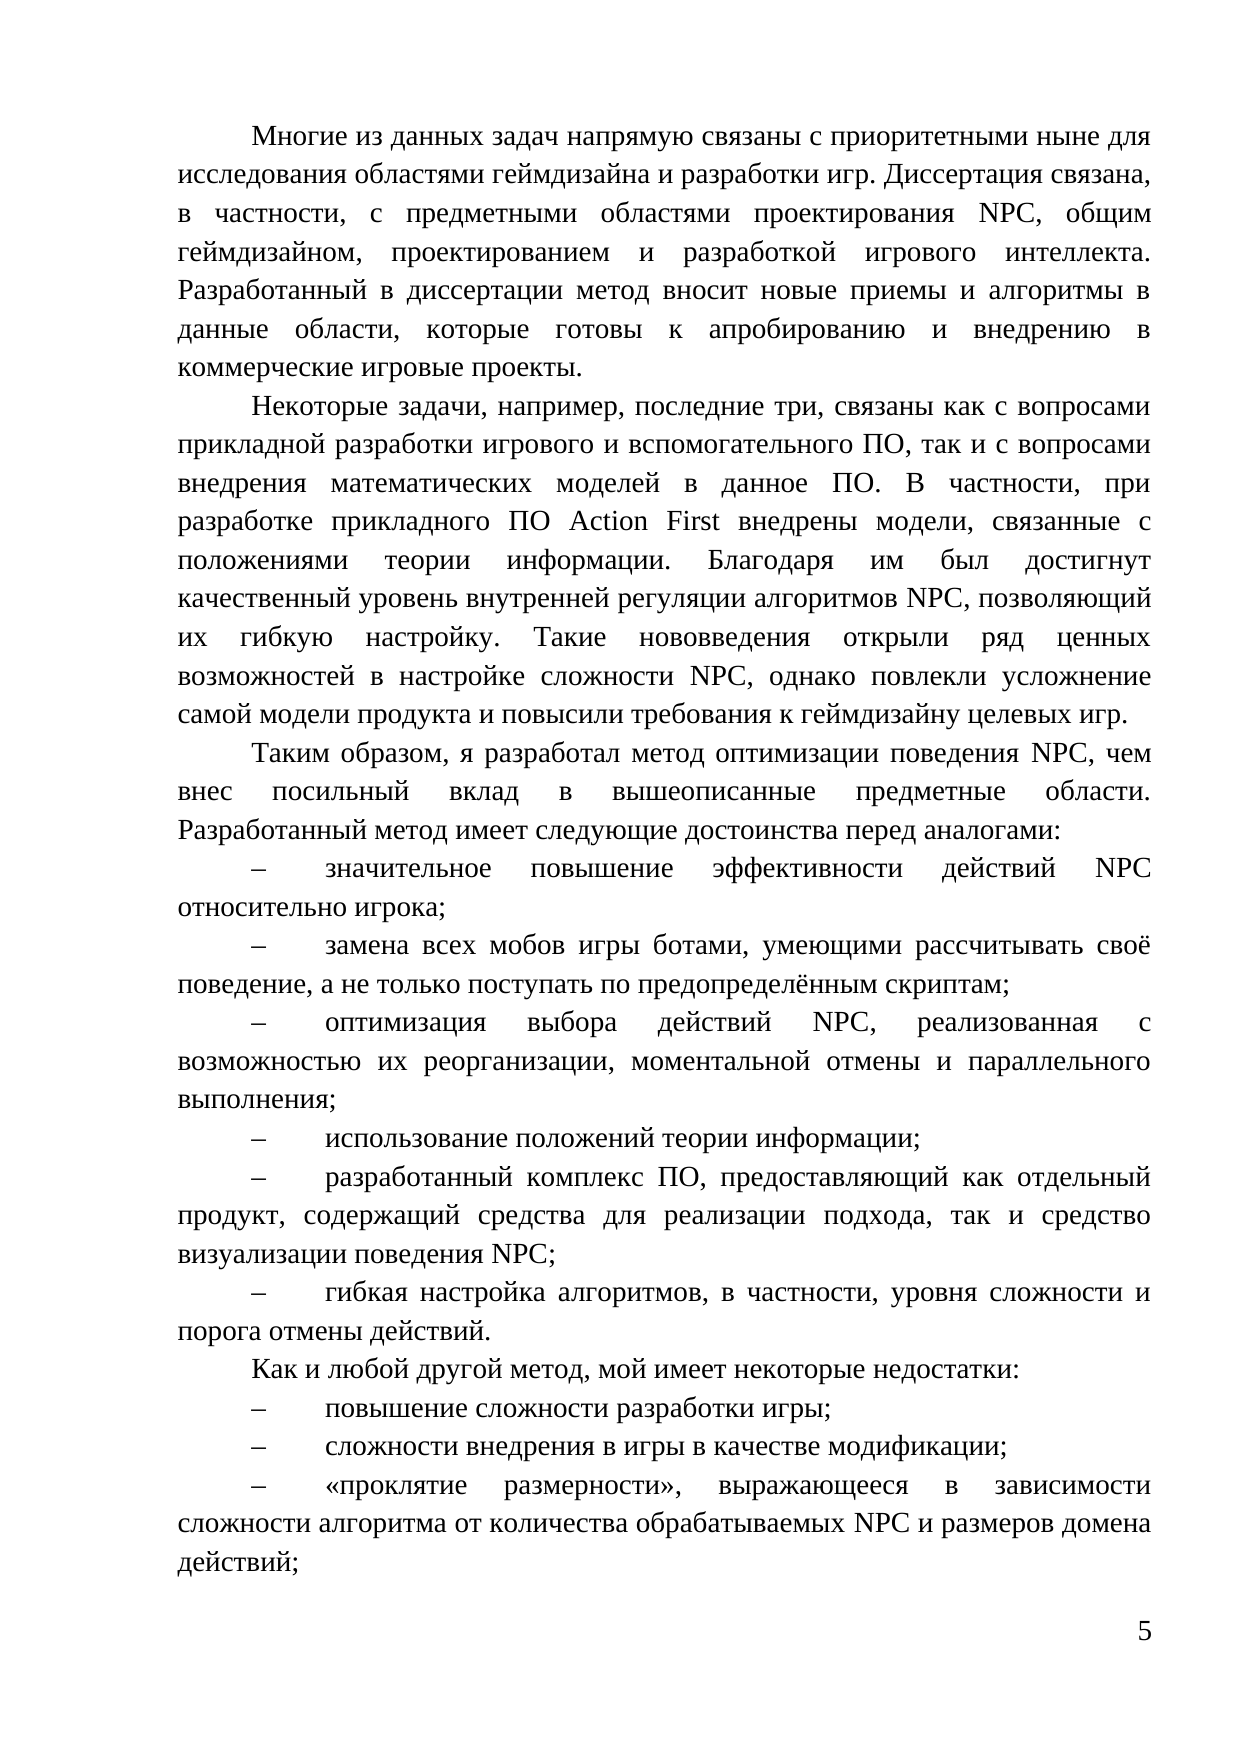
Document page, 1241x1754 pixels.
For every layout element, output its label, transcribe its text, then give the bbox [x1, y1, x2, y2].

list разработанный комплекс ПО, предоставляющий как отдельный продукт, содержащий средства для реализации подхода, так и средство визуализации поведения NPC; [177, 1159, 1152, 1269]
text Некоторые задачи, например, последние три, связаны как с вопросами прикладной разработки игрового и вспомогательного ПО, так и с вопросами внедрения математических моделей в данное ПО. В частности, при разработке прикладного ПО Action First внедрены модели, связанные с положениями теории информации. Благодаря им был достигнут качественный уровень внутренней регуляции алгоритмов NPC, позволяющий их гибкую настройку. Такие нововведения открыли ряд ценных возможностей в настройке сложности NPC, однако повлекли усложнение самой модели продукта и повысили требования к геймдизайну целевых игр. [177, 388, 1152, 730]
list замена всех мобов игры ботами, умеющими рассчитывать своё поведение, а не только поступать по предопределённым скриптам; [177, 927, 1152, 999]
list оптимизация выбора действий NPC, реализованная с возможностью их реорганизации, моментальной отмены и параллельного выполнения; [177, 1004, 1152, 1115]
list сложности внедрения в игры в качестве модификации; [177, 1428, 1152, 1462]
list повышение сложности разработки игры; [177, 1390, 1152, 1423]
list «проклятие размерности», выражающееся в зависимости сложности алгоритма от количества обрабатываемых NPC и размеров домена действий; [177, 1467, 1152, 1578]
text Многие из данных задач напрямую связаны с приоритетными ныне для исследования областями геймдизайна и разработки игр. Диссертация связана, в частности, с предметными областями проектирования NPC, общим геймдизайном, проектированием и разработкой игрового интеллекта. Разработанный в диссертации метод вносит новые приемы и алгоритмы в данные области, которые готовы к апробированию и внедрению в коммерческие игровые проекты. [177, 118, 1152, 383]
list использование положений теории информации; [177, 1120, 1152, 1154]
text Как и любой другой метод, мой имеет некоторые недостатки: [177, 1351, 1152, 1385]
list значительное повышение эффективности действий NPC относительно игрока; [177, 850, 1152, 922]
text Таким образом, я разработал метод оптимизации поведения NPC, чем внес посильный вклад в вышеописанные предметные области. Разработанный метод имеет следующие достоинства перед аналогами: [177, 735, 1152, 845]
list гибкая настройка алгоритмов, в частности, уровня сложности и порога отмены действий. [177, 1274, 1152, 1346]
